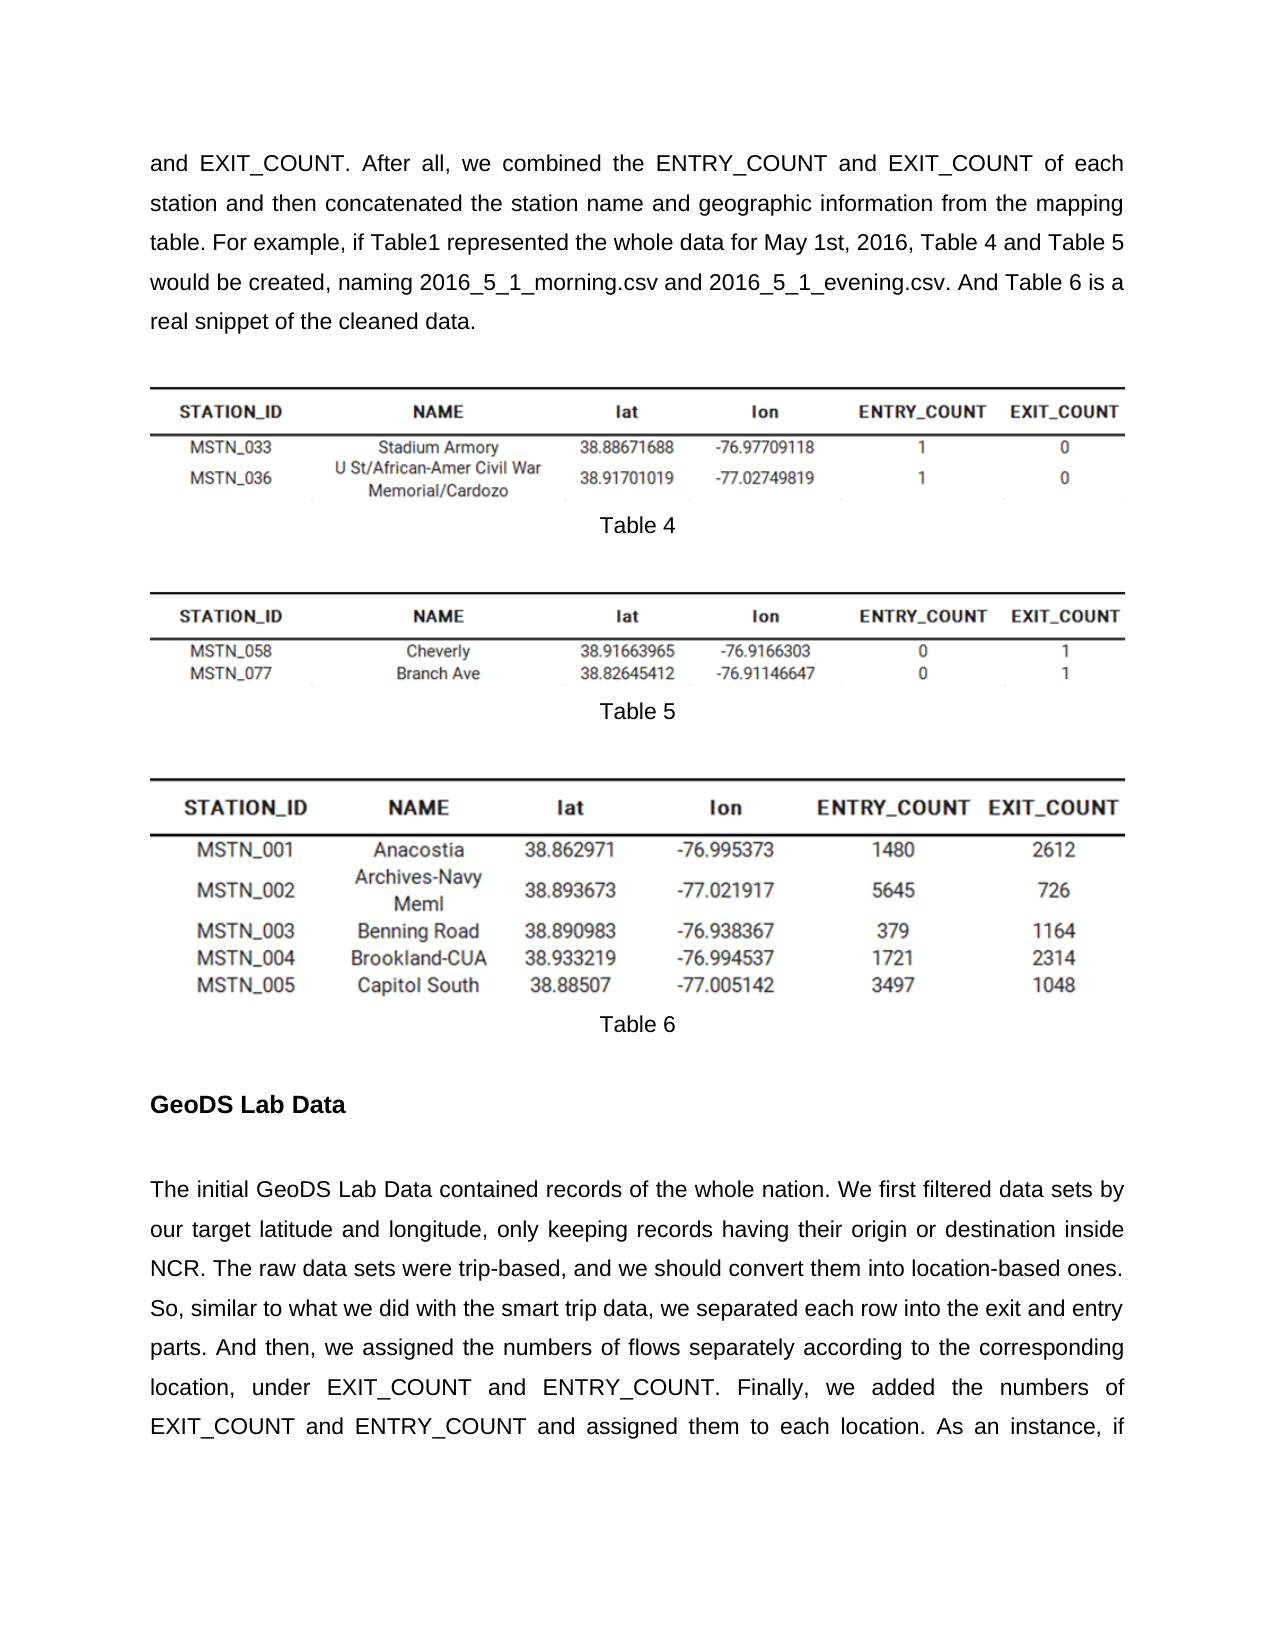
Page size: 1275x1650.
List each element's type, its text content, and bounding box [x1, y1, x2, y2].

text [150, 150, 1125, 334]
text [150, 1176, 1125, 1440]
picture [150, 591, 1125, 686]
text GeoDS Lab Data [150, 1090, 1125, 1119]
picture [150, 777, 1125, 999]
text Table 5 [150, 698, 1125, 725]
picture [150, 386, 1125, 500]
text Table 6 [150, 1011, 1125, 1038]
text Table 4 [150, 512, 1125, 539]
